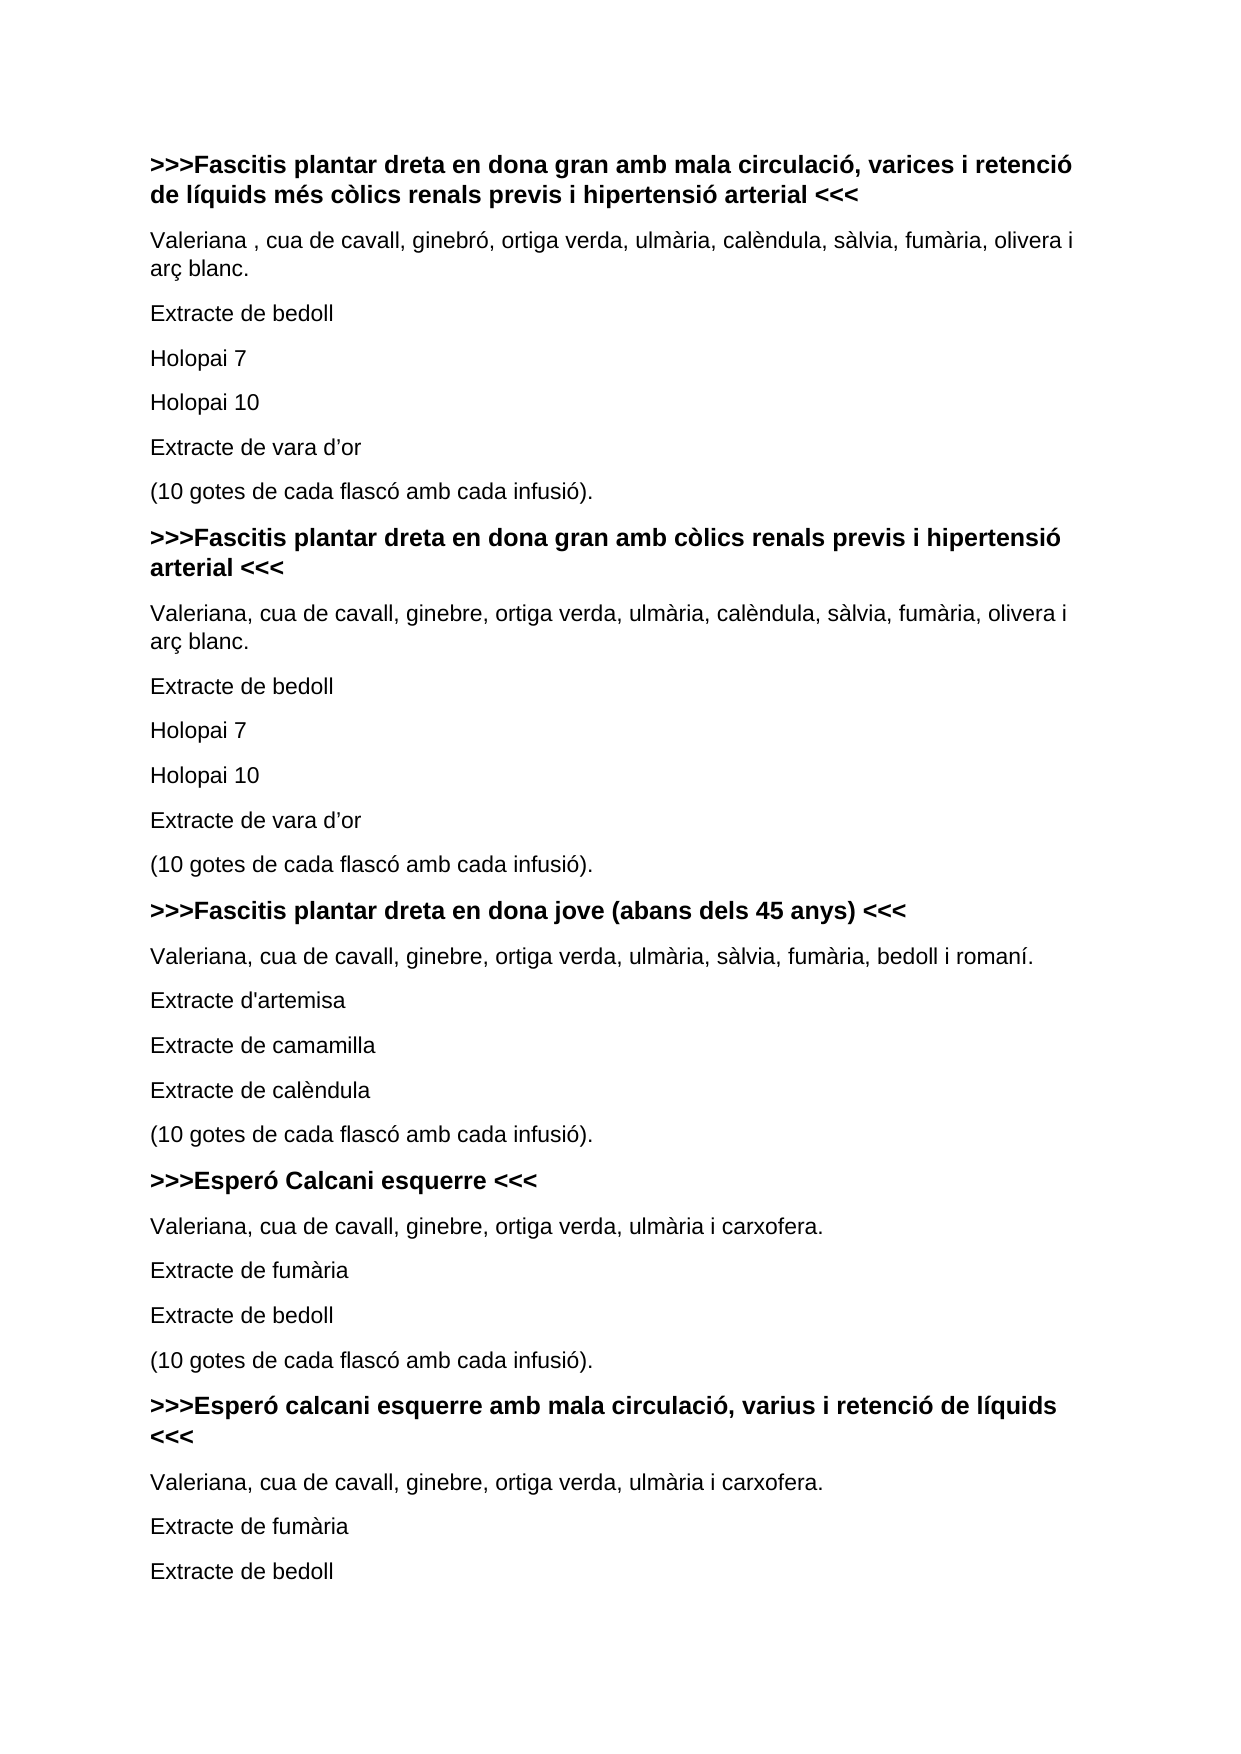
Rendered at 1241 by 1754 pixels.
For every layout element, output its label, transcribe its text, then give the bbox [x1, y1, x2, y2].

text Extracte de vara d’or [150, 807, 1090, 833]
text Valeriana , cua de cavall, ginebró, ortiga verda, ulmària, calèndula, sàlvia, fumària, olivera i arç blanc. [150, 227, 1090, 282]
text Extracte d'artemisa [150, 987, 1090, 1014]
text Valeriana, cua de cavall, ginebre, ortiga verda, ulmària, calèndula, sàlvia, fumària, olivera i arç blanc. [150, 600, 1090, 655]
text Holopai 10 [150, 389, 1090, 416]
text Holopai 10 [150, 762, 1090, 788]
text (10 gotes de cada flascó amb cada infusió). [150, 478, 1090, 505]
text (10 gotes de cada flascó amb cada infusió). [150, 1121, 1090, 1148]
text Holopai 7 [150, 344, 1090, 371]
text >>>Fascitis plantar dreta en dona gran amb còlics renals previs i hipertensió arterial <<< [150, 523, 1090, 582]
text Extracte de vara d’or [150, 434, 1090, 460]
text >>>Esperó calcani esquerre amb mala circulació, varius i retenció de líquids <<< [150, 1391, 1090, 1450]
text Extracte de bedoll [150, 1558, 1090, 1584]
text Extracte de bedoll [150, 300, 1090, 326]
text Valeriana, cua de cavall, ginebre, ortiga verda, ulmària i carxofera. [150, 1213, 1090, 1239]
text Extracte de calèndula [150, 1077, 1090, 1103]
text Extracte de bedoll [150, 1302, 1090, 1328]
text >>>Esperó Calcani esquerre <<< [150, 1166, 1090, 1194]
text Extracte de bedoll [150, 673, 1090, 699]
text Extracte de camamilla [150, 1032, 1090, 1058]
text Extracte de fumària [150, 1257, 1090, 1284]
text >>>Fascitis plantar dreta en dona jove (abans dels 45 anys) <<< [150, 896, 1090, 924]
text Extracte de fumària [150, 1513, 1090, 1540]
text (10 gotes de cada flascó amb cada infusió). [150, 851, 1090, 878]
text Holopai 7 [150, 717, 1090, 744]
text Valeriana, cua de cavall, ginebre, ortiga verda, ulmària, sàlvia, fumària, bedoll i romaní. [150, 943, 1090, 969]
text (10 gotes de cada flascó amb cada infusió). [150, 1347, 1090, 1373]
text >>>Fascitis plantar dreta en dona gran amb mala circulació, varices i retenció de líquids més còlics renals previs i hipertensió arterial <<< [150, 150, 1090, 209]
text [150, 1469, 1090, 1495]
